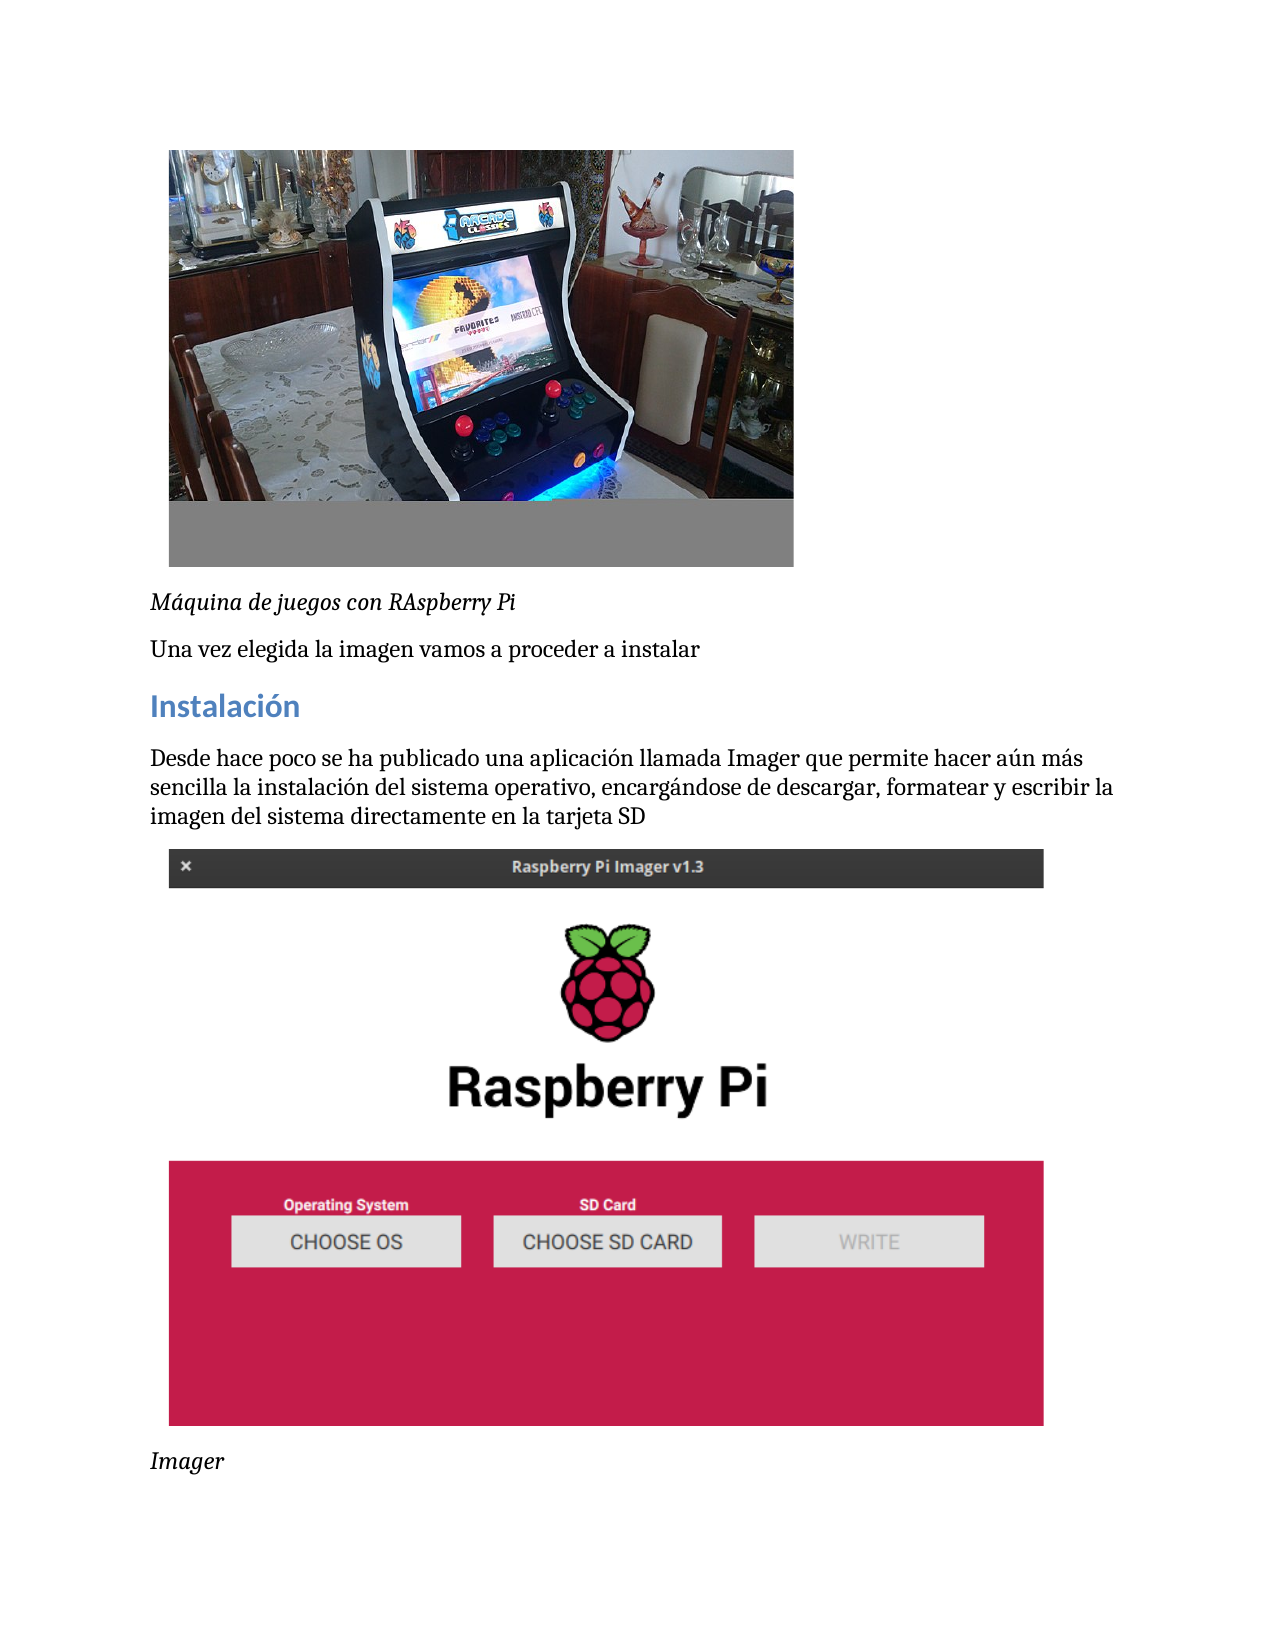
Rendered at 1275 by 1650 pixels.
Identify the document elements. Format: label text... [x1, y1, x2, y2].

text Máquina de juegos con RAspberry Pi [150, 587, 1125, 616]
text Una vez elegida la imagen vamos a proceder a instalar [150, 635, 1125, 664]
picture [168, 150, 794, 567]
picture [168, 849, 1044, 1426]
text Desde hace poco se ha publicado una aplicación llamada Imager que permite hacer aún más sencilla la instalación del sistema operativo, encargándose de descargar, formatear y escribir la imagen del sistema directamente en la tarjeta SD [150, 744, 1125, 830]
subtitle Instalación [150, 684, 1125, 725]
text Imager [150, 1447, 1125, 1476]
